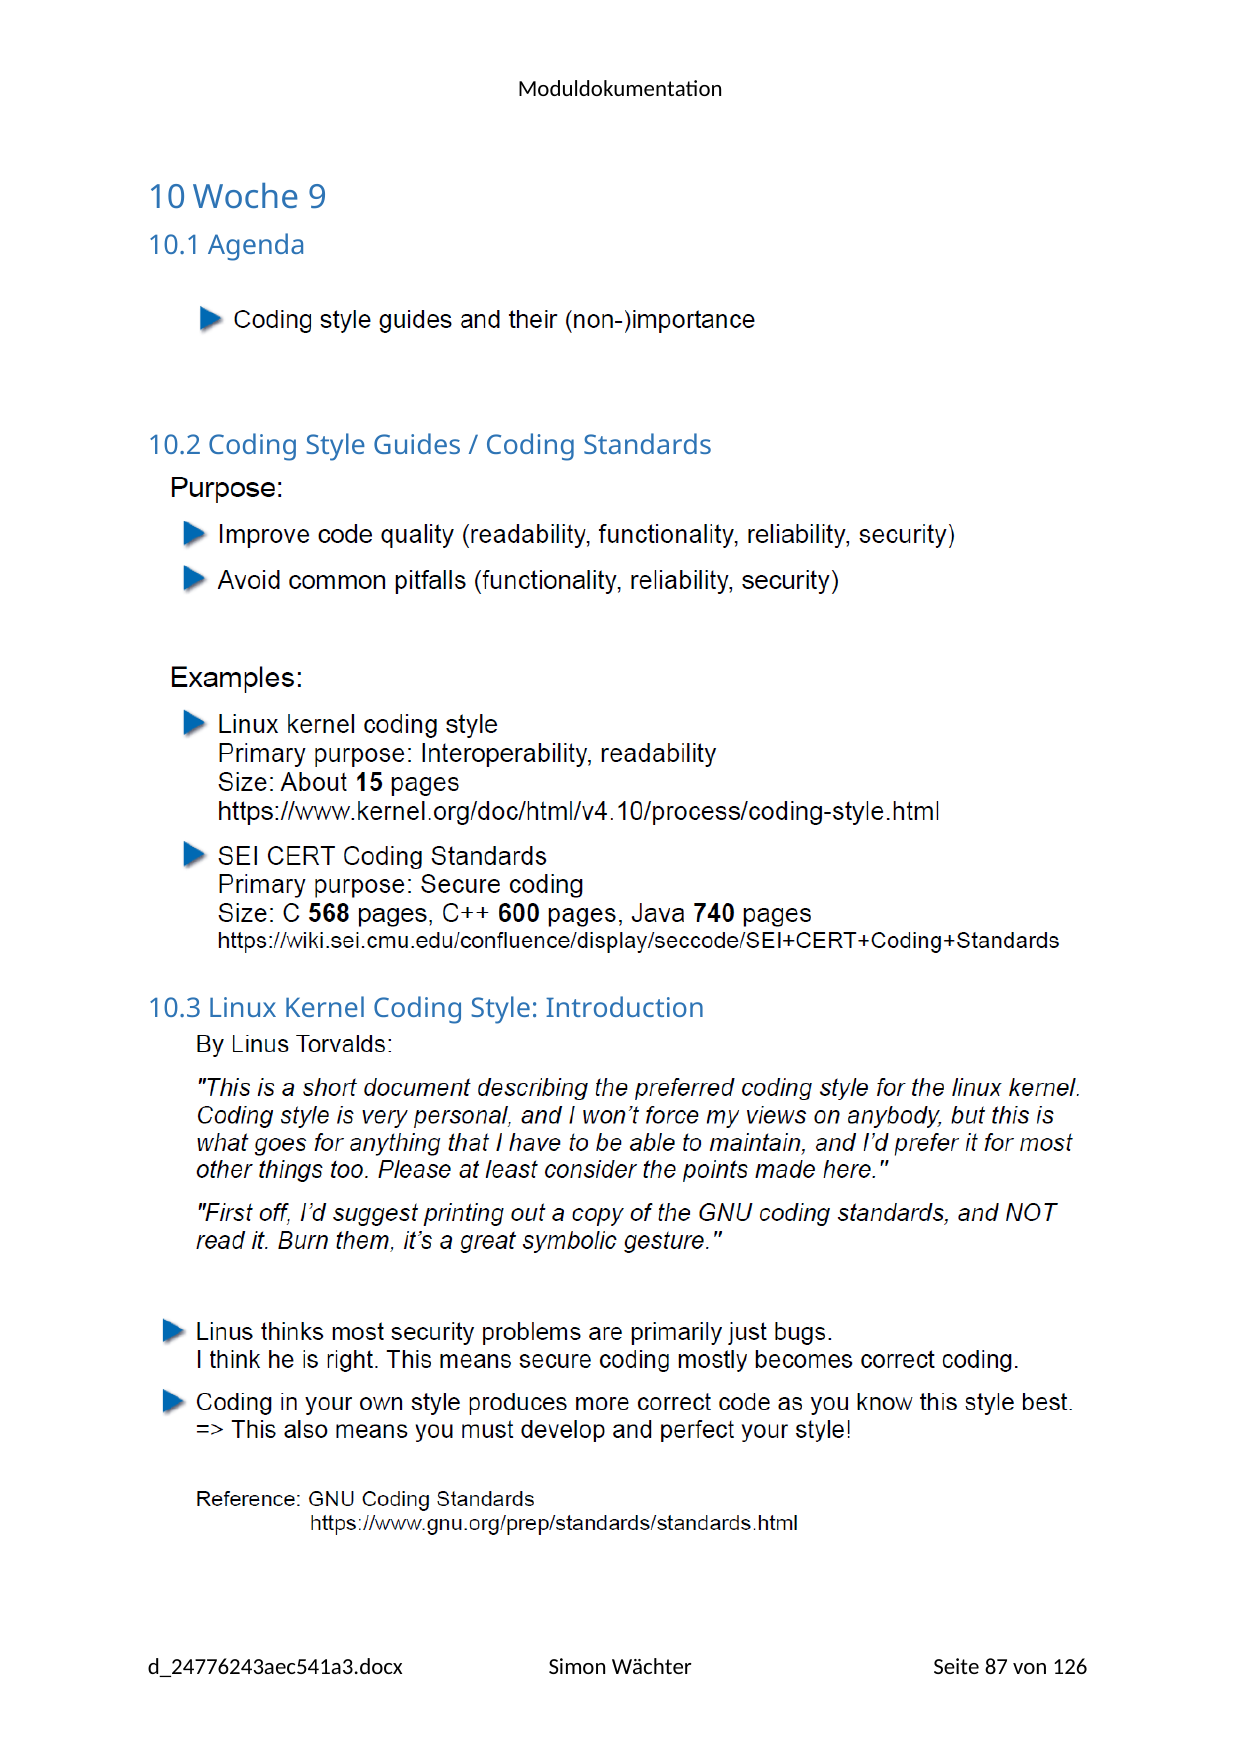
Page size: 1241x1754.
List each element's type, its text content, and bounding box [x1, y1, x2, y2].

subtitle Coding Style Guides / Coding Standards [148, 425, 1093, 462]
subtitle Woche 9 [148, 173, 1093, 218]
picture [147, 1028, 1093, 1544]
subtitle Agenda [148, 226, 1093, 263]
subtitle Linux Kernel Coding Style: Introduction [148, 988, 1093, 1025]
picture [147, 465, 1093, 970]
picture [147, 265, 1093, 407]
